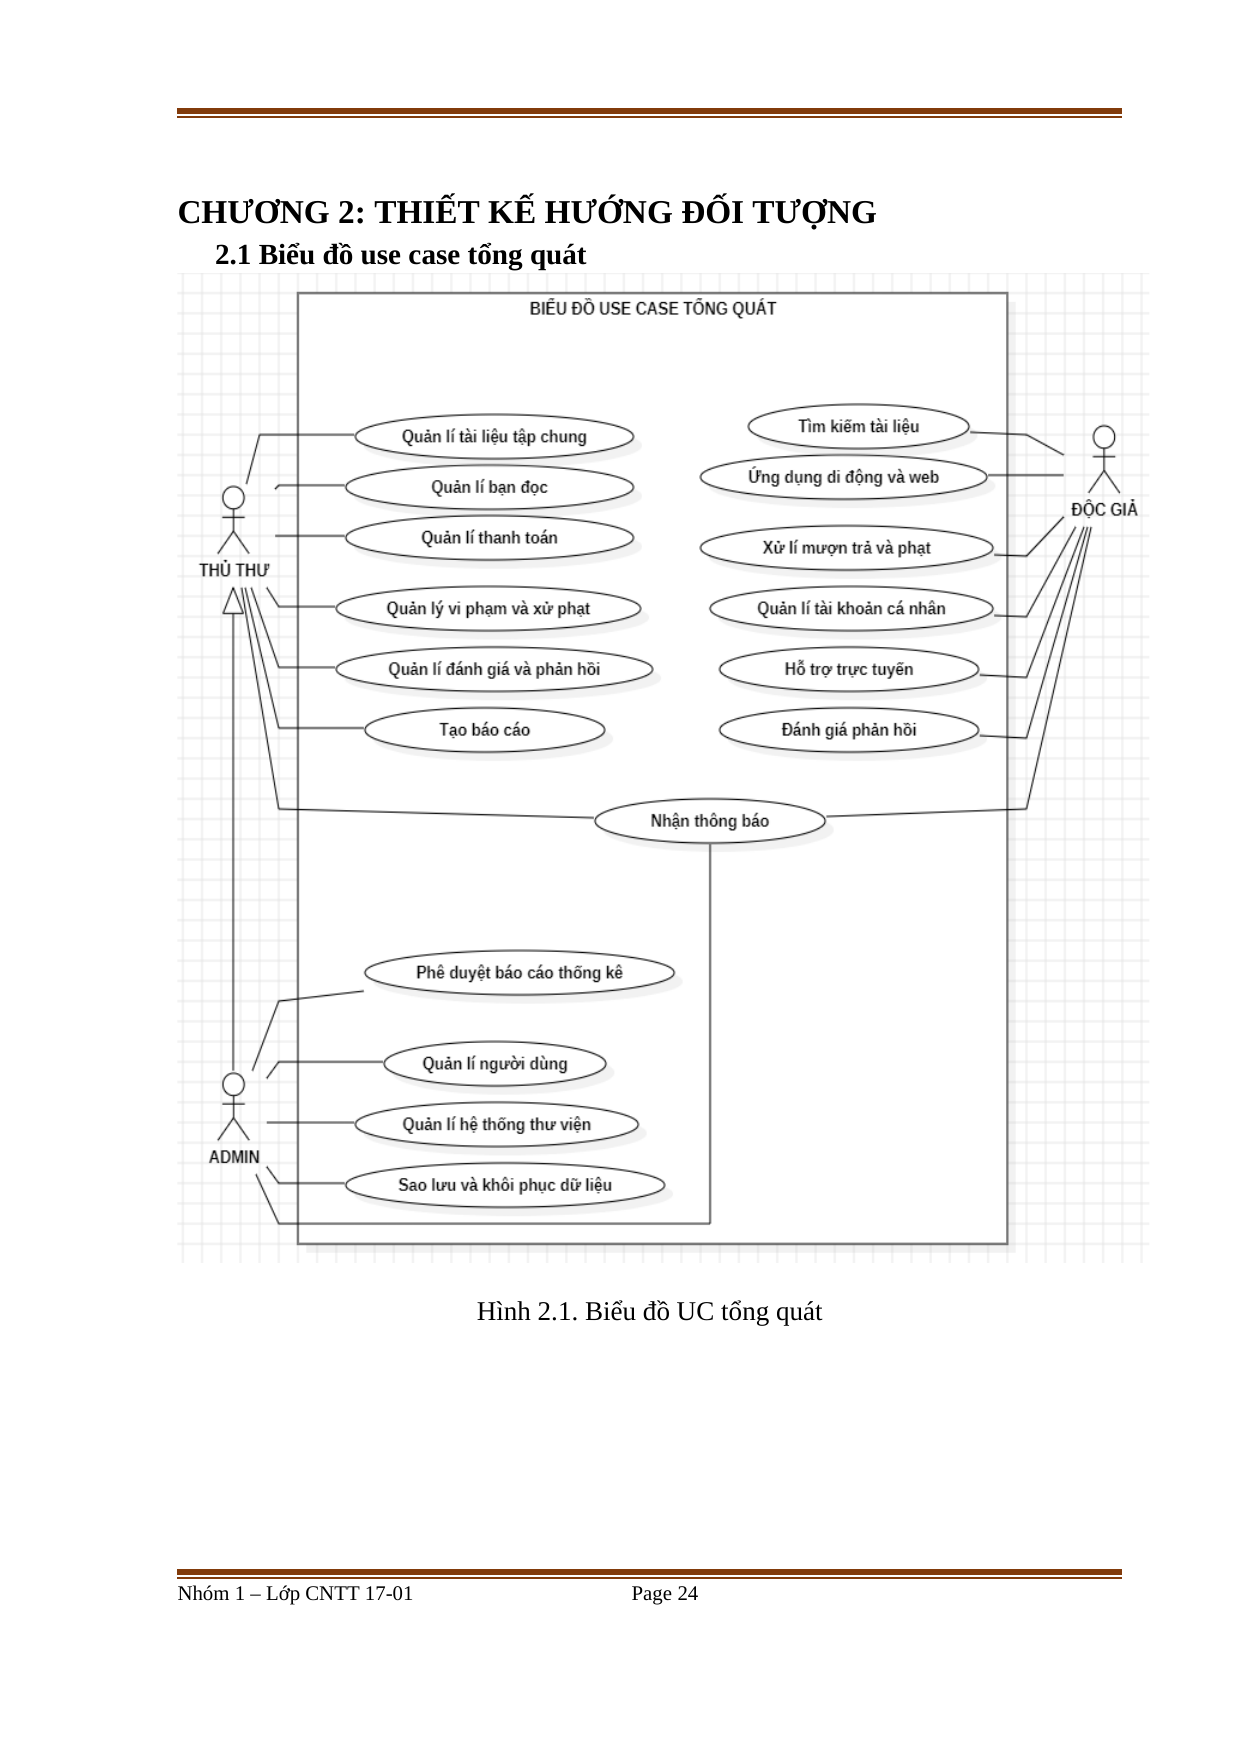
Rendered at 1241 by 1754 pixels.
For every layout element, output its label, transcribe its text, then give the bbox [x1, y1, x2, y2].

subtitle Biểu đồ use case tổng quát [215, 237, 1122, 271]
picture [177, 273, 1150, 1263]
subtitle THIẾT KẾ HƯỚNG ĐỐI TƯỢNG [177, 192, 1122, 230]
text Hình 2.1. Biểu đồ UC tổng quát [177, 1295, 1122, 1326]
